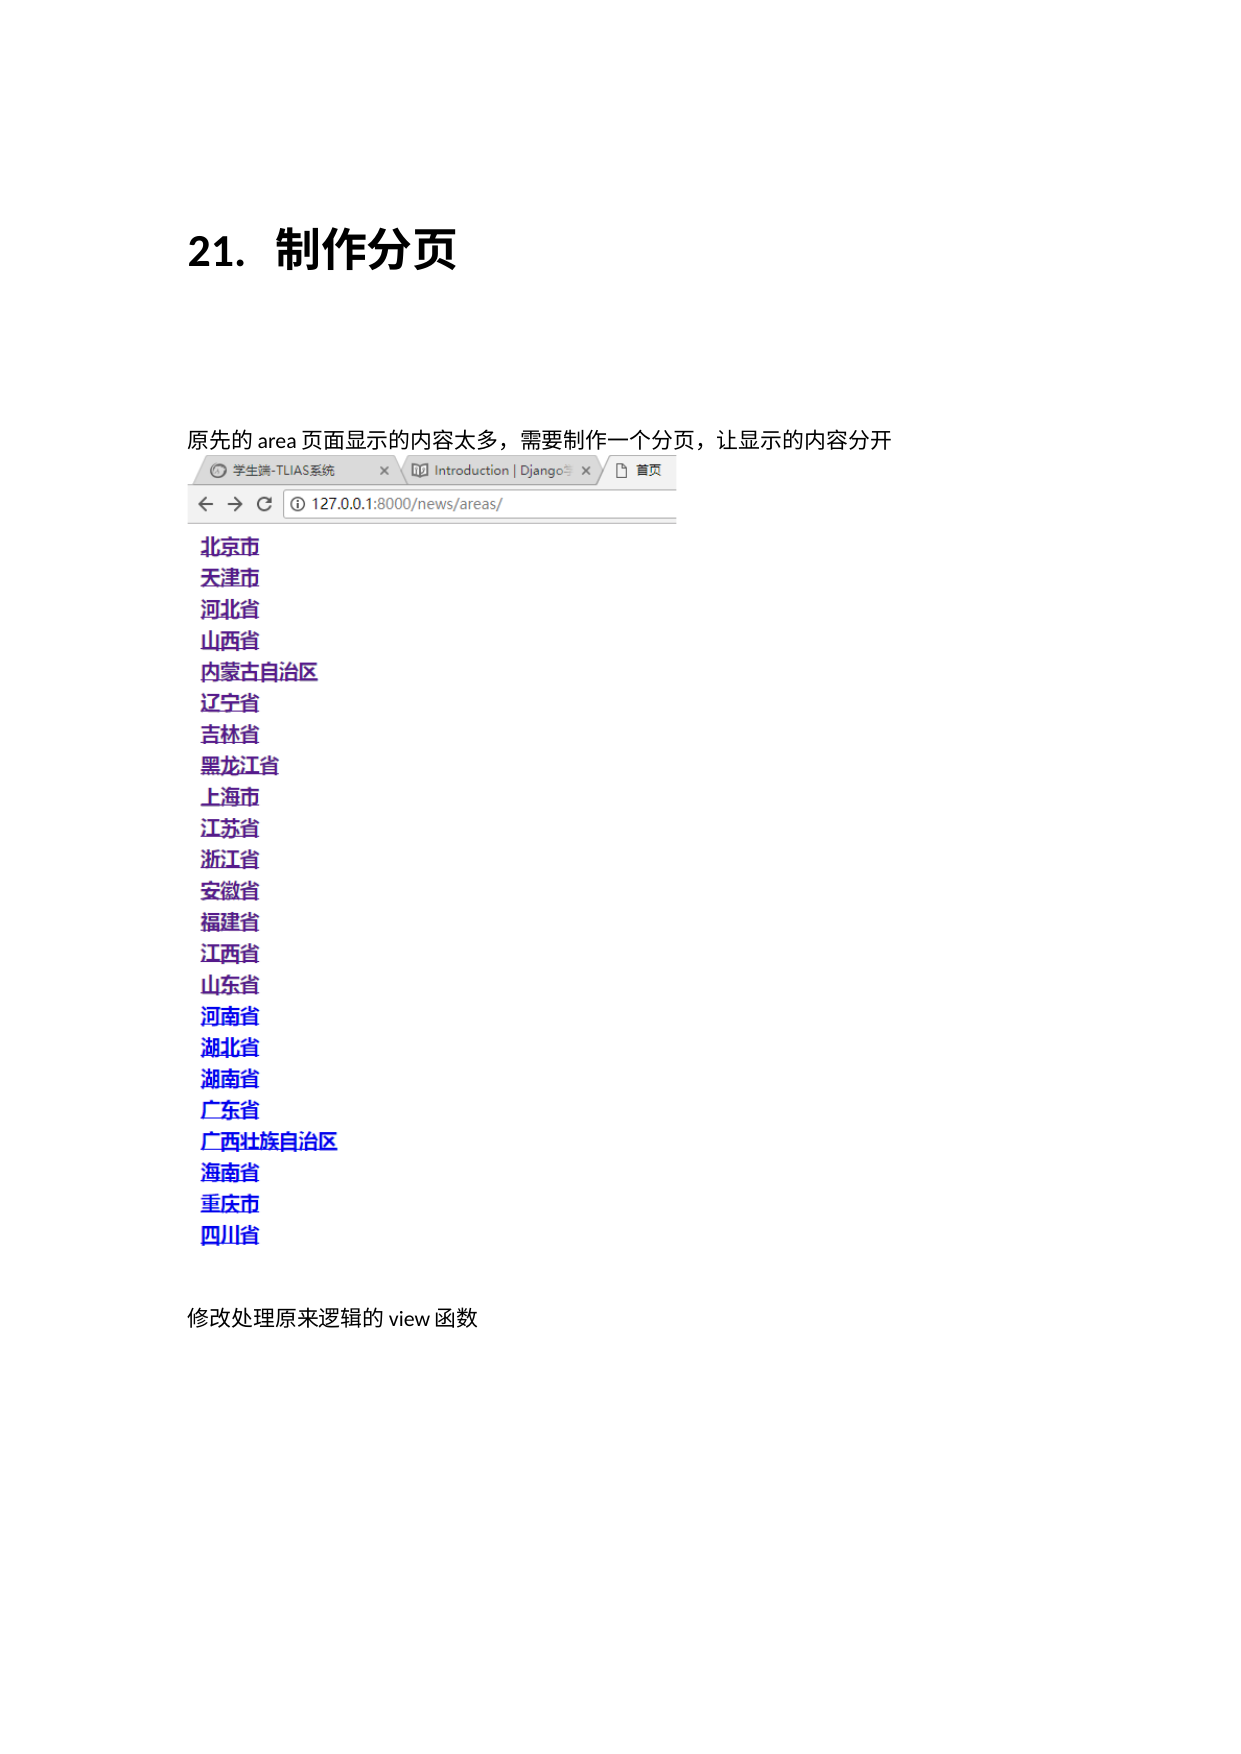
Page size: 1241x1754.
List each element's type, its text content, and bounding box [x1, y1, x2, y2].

subtitle 制作分页 [187, 197, 1053, 295]
text 修改处理原来逻辑的view函数 [187, 1300, 1053, 1333]
text 原先的area页面显示的内容太多，需要制作一个分页，让显示的内容分开 [187, 423, 1053, 455]
picture [187, 455, 677, 1250]
